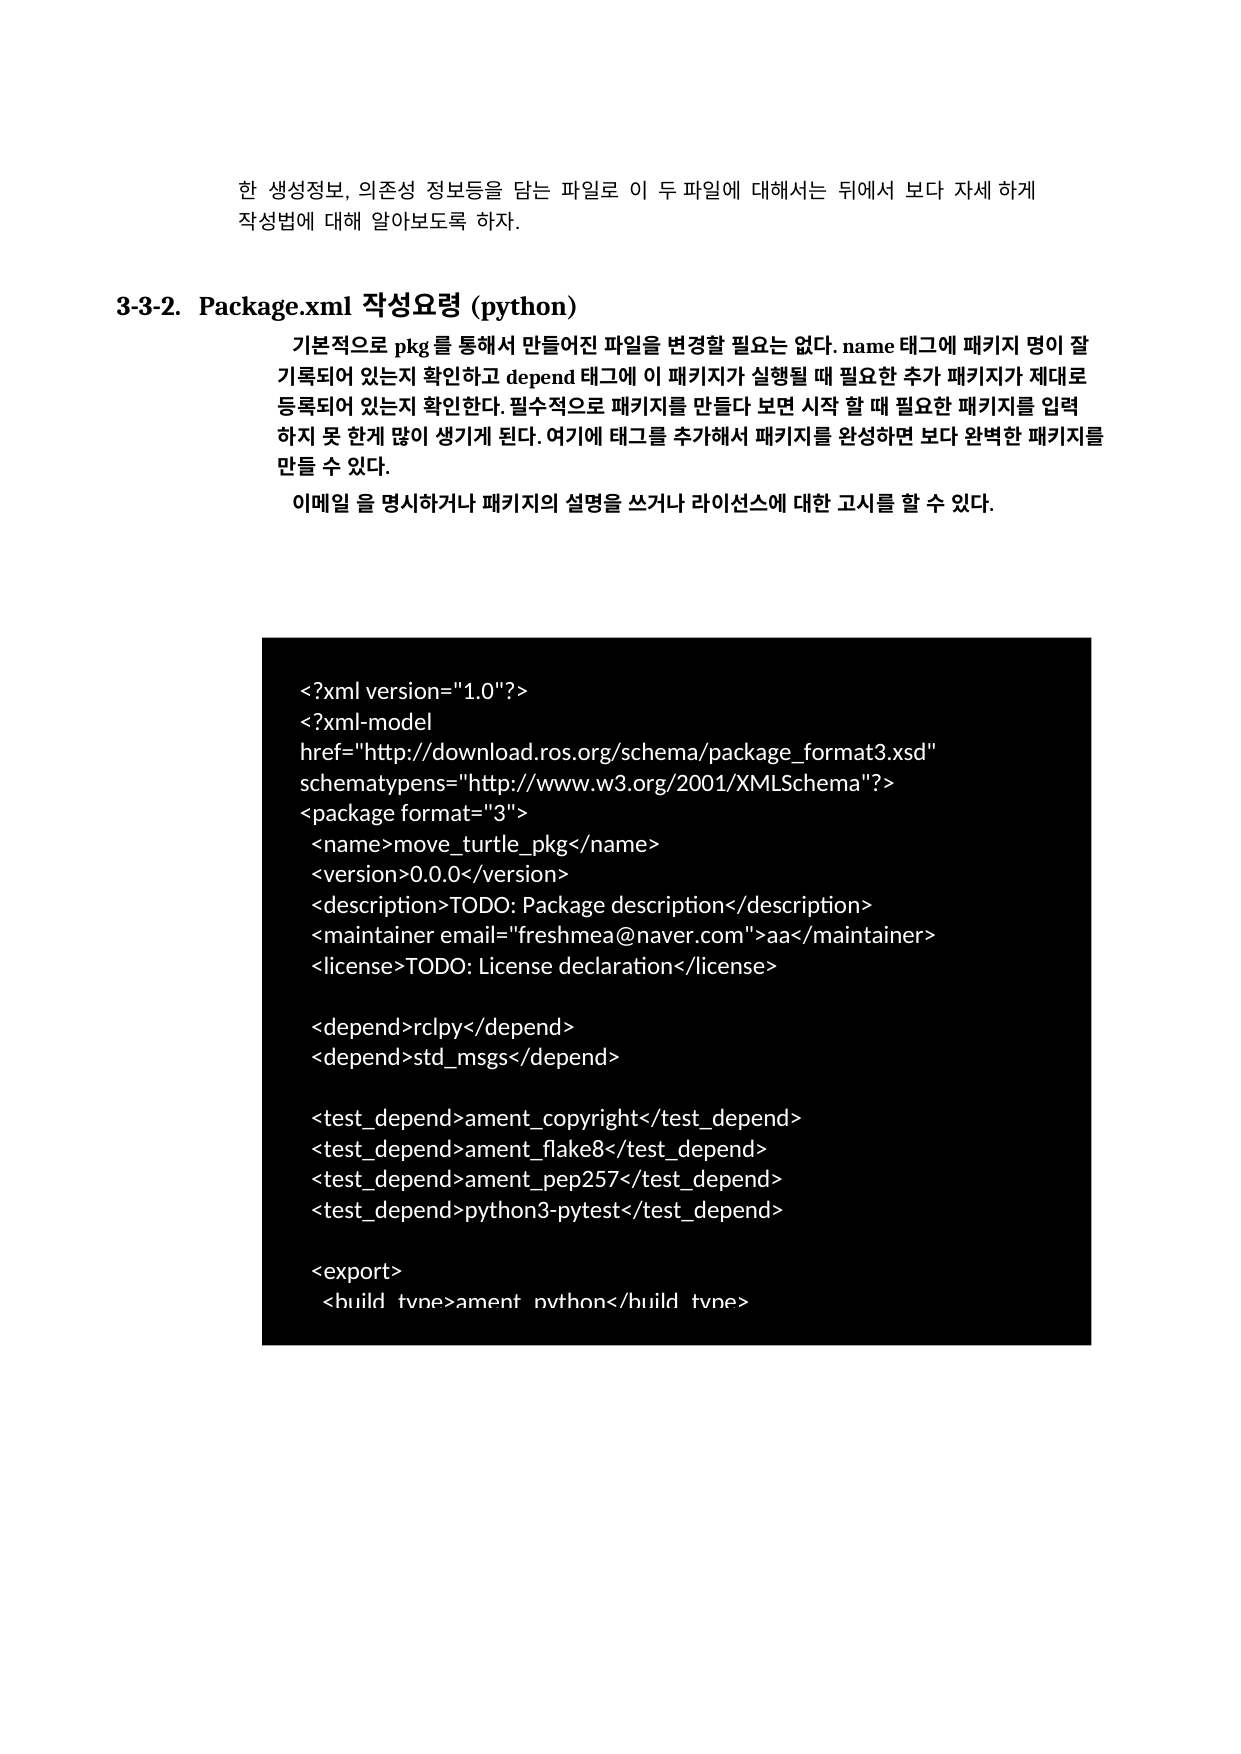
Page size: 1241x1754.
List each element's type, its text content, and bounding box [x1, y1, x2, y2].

text 한 생성정보, 의존성 정보등을 담는 파일로 이 두 파일에 대해서는 뒤에서 보다 자세 하게 작성법에 대해 알아보도록 하자. [239, 174, 1061, 235]
subtitle 기본적으로 pkg 를 통해서 만들어진 파일을 변경할 필요는 없다. name 태그에 패키지 명이 잘 기록되어 있는지 확인하고 depend 태그에 이 패키지가 실행될 때 필요한 추가 패키지가 제대로 등록되어 있는지 확인한다. 필수적으로 패키지를 만들다 보면 시작 할 때 필요한 패키지를 입력 하지 못 한게 많이 생기게 된다. 여기에 태그를 추가해서 패키지를 완성하면 보다 완벽한 패키지를 만들 수 있다. [278, 330, 1105, 481]
subtitle 이메일 을 명시하거나 패키지의 설명을 쓰거나 라이선스에 대한 고시를 할 수 있다. [278, 487, 1105, 517]
subtitle 3-3-2. Package.xml 작성요령 (python) [117, 284, 1105, 323]
